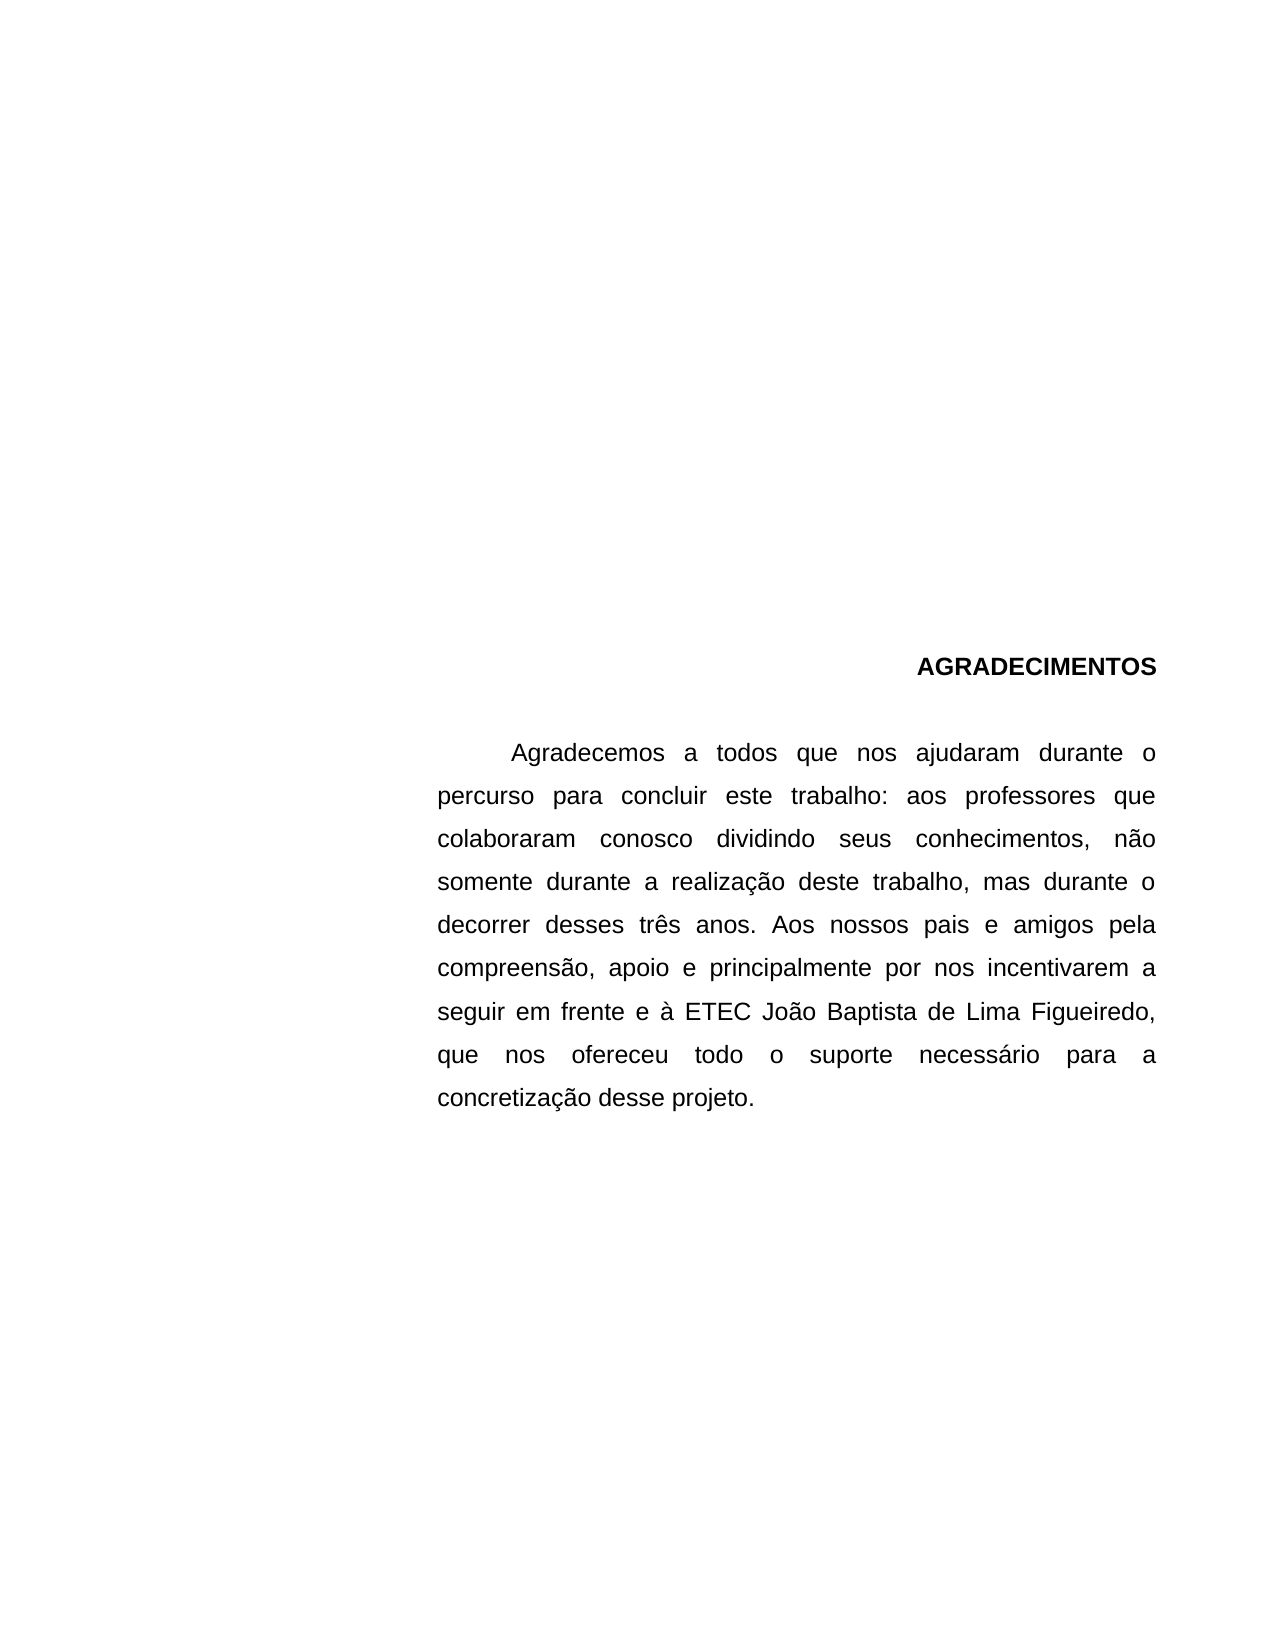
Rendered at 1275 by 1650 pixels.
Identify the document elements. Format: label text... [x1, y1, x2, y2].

text Agradecemos a todos que nos ajudaram durante o percurso para concluir este trabalho: aos professores que colaboraram conosco dividindo seus conhecimentos, não somente durante a realização deste trabalho, mas durante o decorrer desses três anos. Aos nossos pais e amigos pela compreensão, apoio e principalmente por nos incentivarem a seguir em frente e à ETEC João Baptista de Lima Figueiredo, que nos ofereceu todo o suporte necessário para a concretização desse projeto. [437, 738, 1157, 1112]
text agradecimentos [437, 652, 1157, 680]
